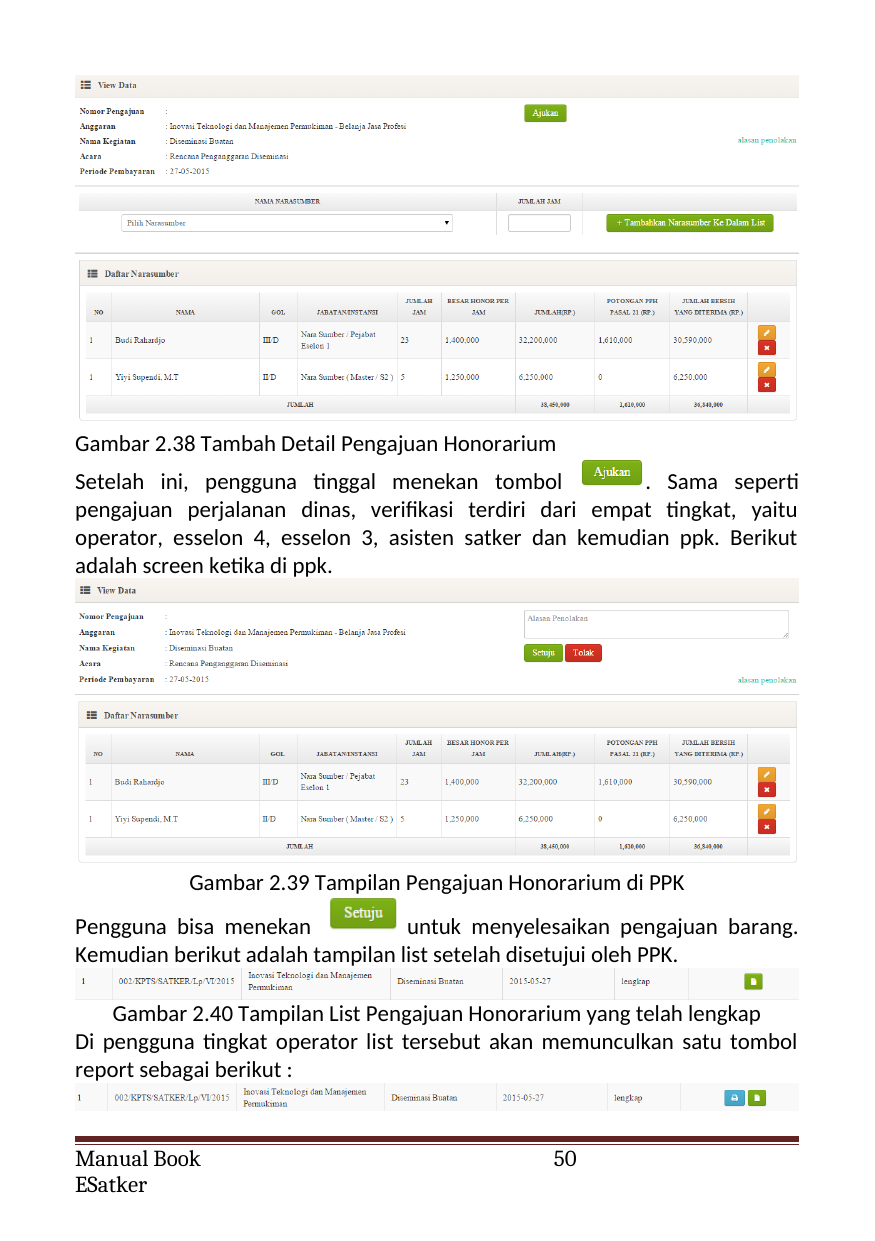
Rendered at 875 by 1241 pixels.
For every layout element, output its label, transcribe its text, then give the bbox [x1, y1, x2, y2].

picture [326, 896, 397, 935]
picture [75, 75, 799, 429]
text Gambar 2.39 Tampilan Pengajuan Honorarium di PPK [75, 869, 799, 896]
text Pengguna bisa menekan untuk menyelesaikan pengajuan barang. Kemudian berikut adalah tampilan list setelah disetujui oleh PPK. [75, 896, 799, 968]
text Setelah ini, pengguna tinggal menekan tombol . Sama seperti pengajuan perjalanan dinas, verifikasi terdiri dari empat tingkat, yaitu operator, esselon 4, esselon 3, asisten satker dan kemudian ppk. Berikut adalah screen ketika di ppk. [75, 457, 799, 578]
picture [75, 578, 799, 869]
text Di pengguna tingkat operator list tersebut akan memunculkan satu tombol report sebagai berikut : [75, 1027, 799, 1083]
picture [75, 968, 799, 1000]
text Gambar 2.40 Tampilan List Pengajuan Honorarium yang telah lengkap [75, 1000, 799, 1027]
picture [579, 456, 646, 489]
picture [75, 1083, 799, 1111]
text Gambar 2.38 Tambah Detail Pengajuan Honorarium [75, 429, 799, 457]
